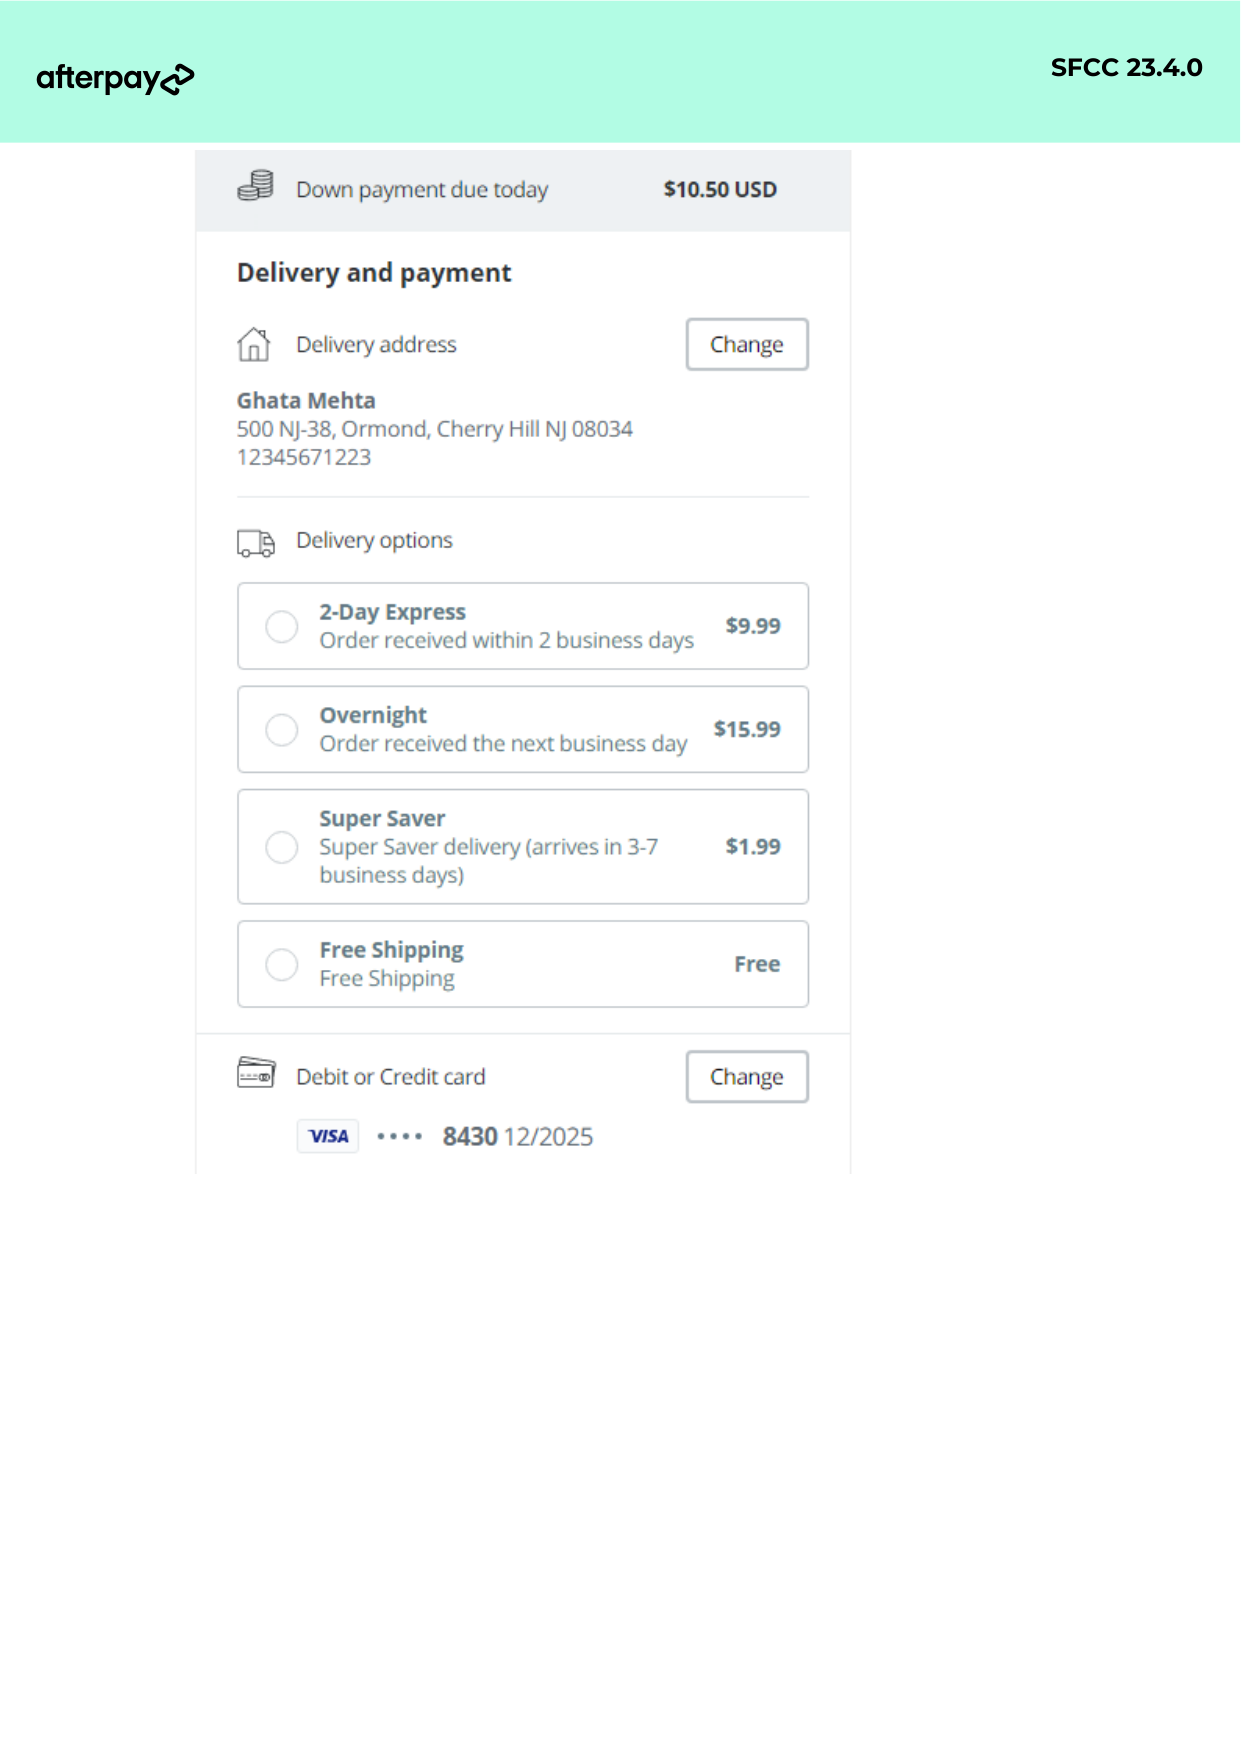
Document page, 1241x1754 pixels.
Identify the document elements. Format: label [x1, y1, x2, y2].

picture [150, 150, 1008, 1174]
picture [7, 40, 224, 103]
